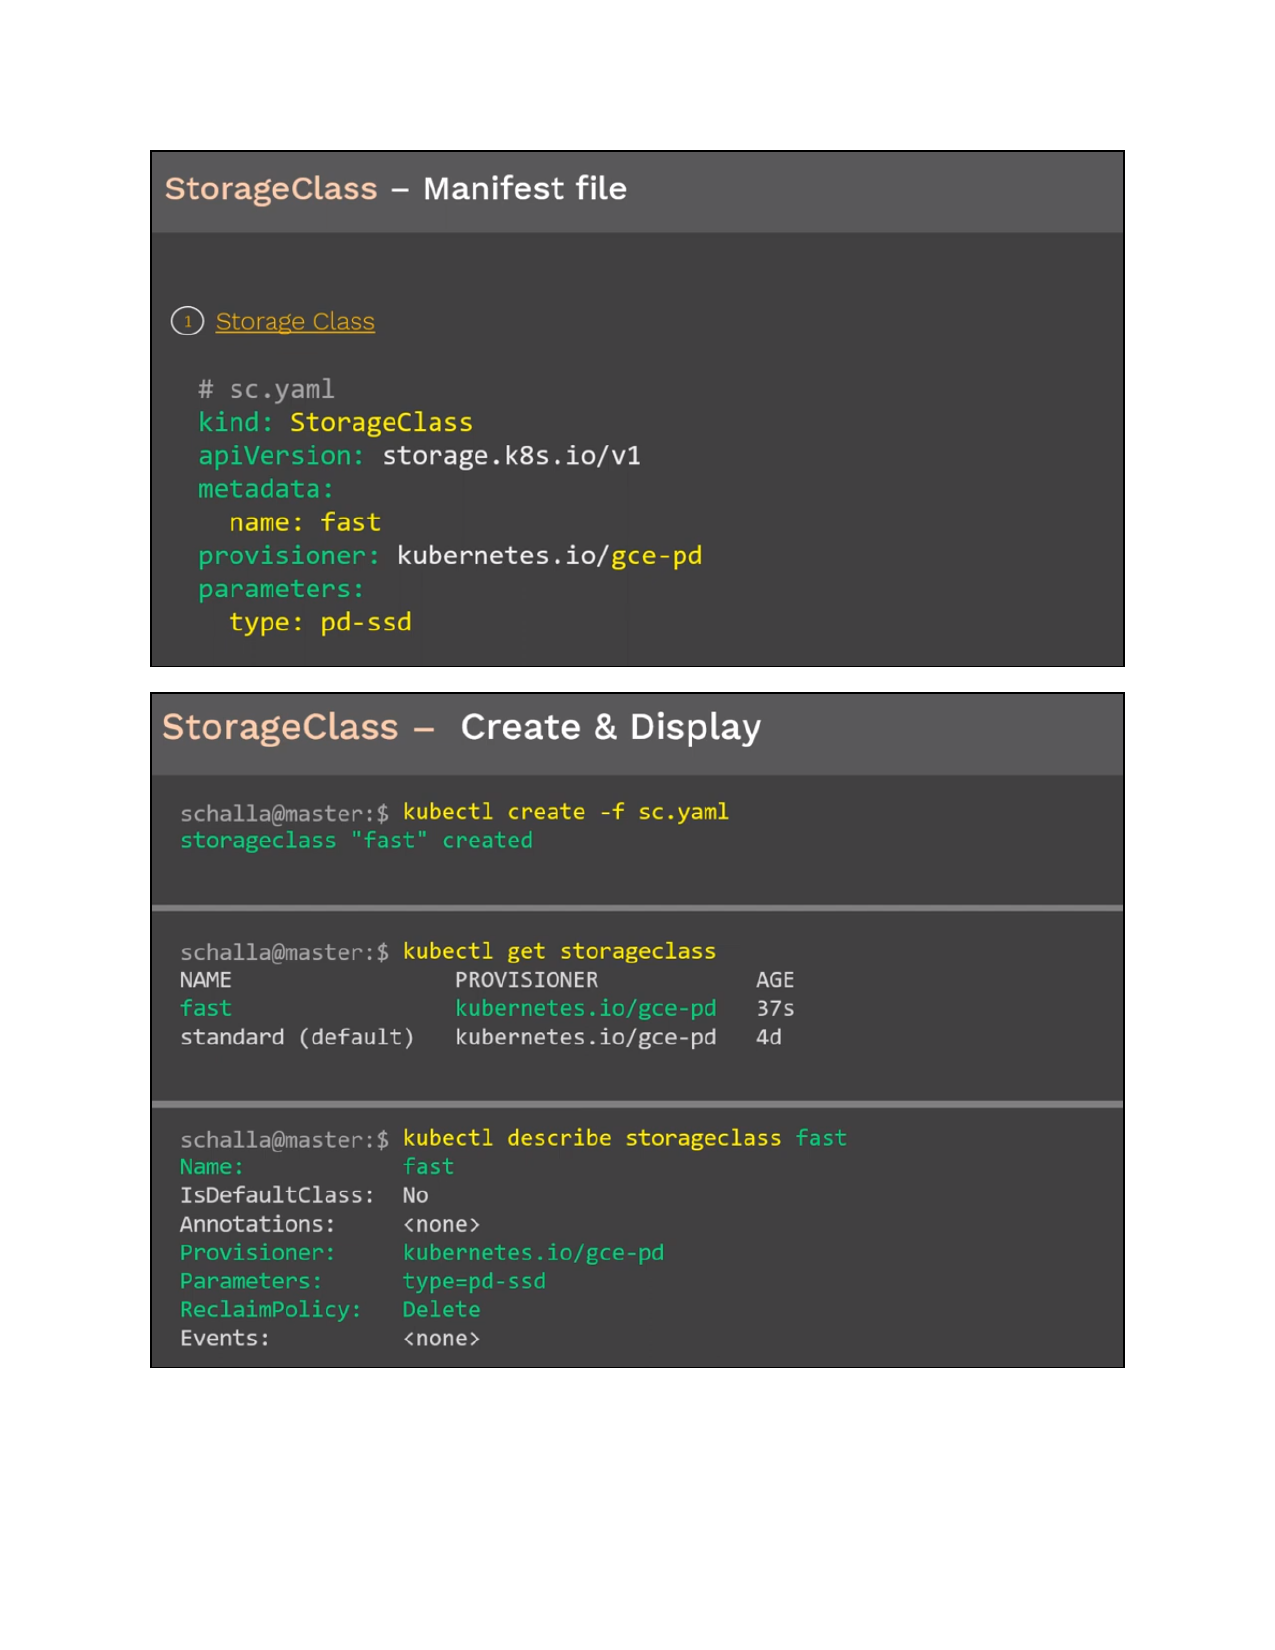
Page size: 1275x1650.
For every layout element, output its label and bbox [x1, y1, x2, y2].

picture [152, 152, 1123, 666]
picture [152, 694, 1123, 1367]
